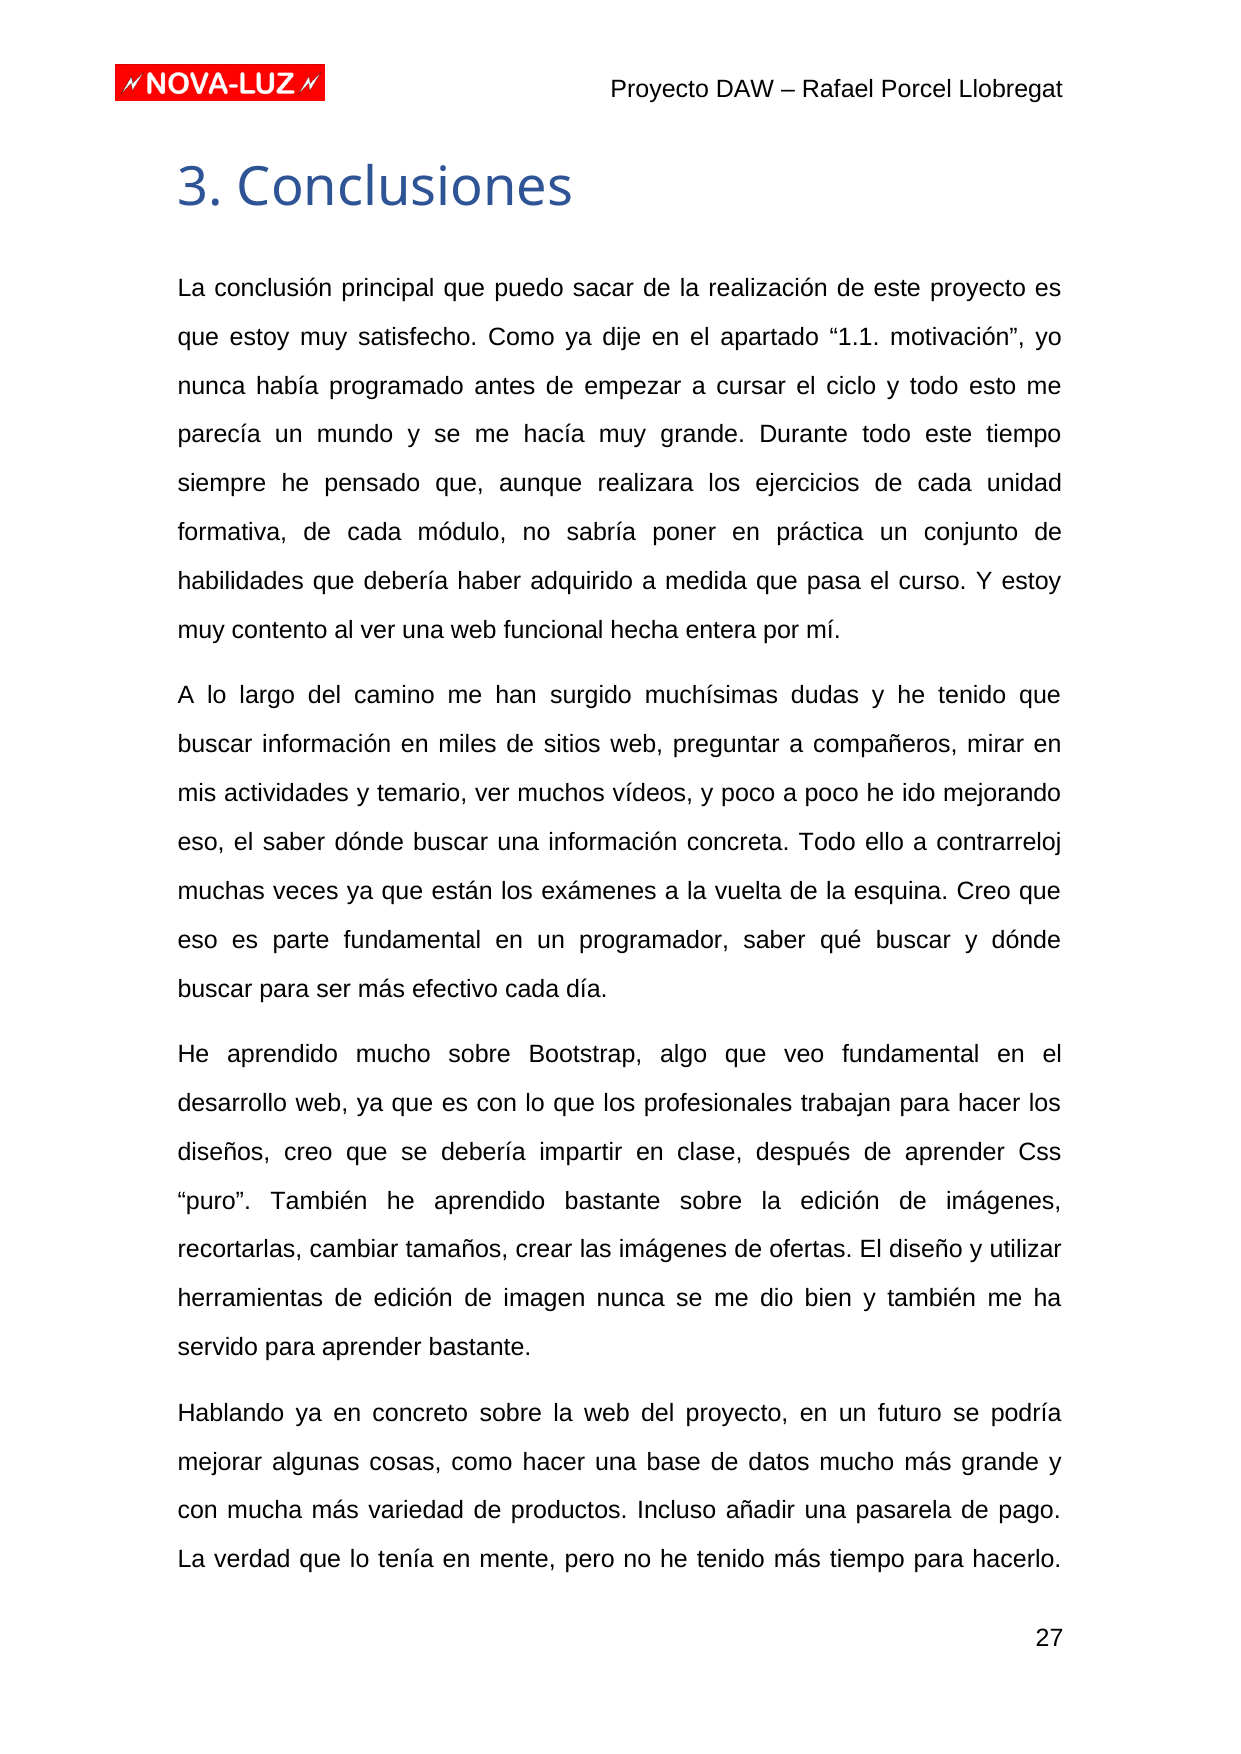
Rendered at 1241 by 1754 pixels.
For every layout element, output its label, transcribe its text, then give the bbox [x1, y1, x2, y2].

text He aprendido mucho sobre Bootstrap, algo que veo fundamental en el desarrollo web, ya que es con lo que los profesionales trabajan para hacer los diseños, creo que se debería impartir en clase, después de aprender Css “puro”. También he aprendido bastante sobre la edición de imágenes, recortarlas, cambiar tamaños, crear las imágenes de ofertas. El diseño y utilizar herramientas de edición de imagen nunca se me dio bien y también me ha servido para aprender bastante. [177, 816, 1063, 1138]
text Hablando ya en concreto sobre la web del proyecto, en un futuro se podría mejorar algunas cosas, como hacer una base de datos mucho más grande y con mucha más variedad de productos. Incluso añadir una pasarela de pago. La verdad que lo tenía en mente, pero no he tenido más tiempo para hacerlo. La estructura está formada y ya solo quedaría alimentar de productos la base de datos para completarla mucho más. [177, 1175, 1063, 1448]
picture [115, 64, 325, 101]
text A lo largo del camino me han surgido muchísimas dudas y he tenido que buscar información en miles de sitios web, preguntar a compañeros, mirar en mis actividades y temario, ver muchos vídeos, y poco a poco he ido mejorando eso, el saber dónde buscar una información concreta. Todo ello a contrarreloj muchas veces ya que están los exámenes a la vuelta de la esquina. Creo que eso es parte fundamental en un programador, saber qué buscar y dónde buscar para ser más efectivo cada día. [177, 457, 1063, 779]
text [177, 1484, 1063, 1562]
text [177, 148, 1063, 421]
